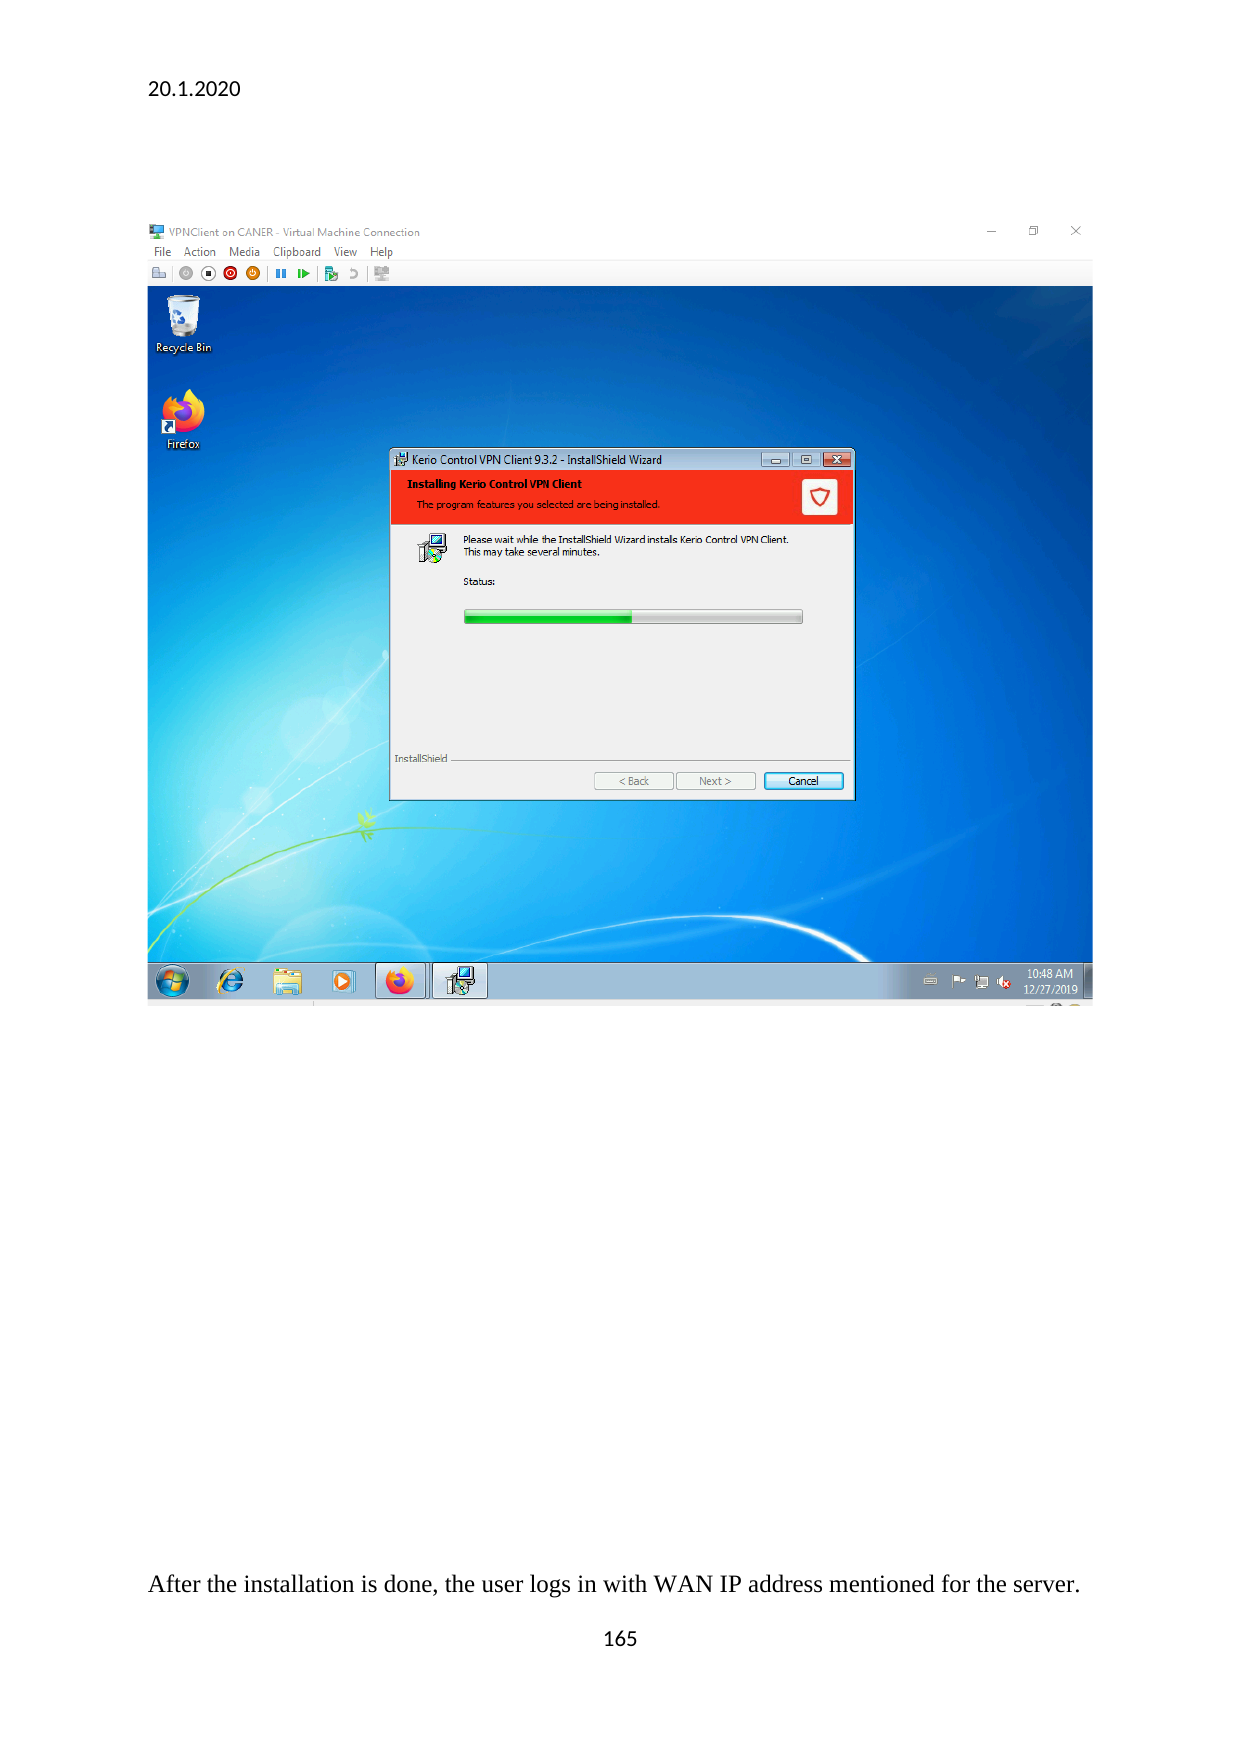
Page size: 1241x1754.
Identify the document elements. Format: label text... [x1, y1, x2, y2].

picture [147, 221, 1093, 1006]
text After the installation is done, the user logs in with WAN IP address mentioned for the server. [148, 1569, 1093, 1598]
